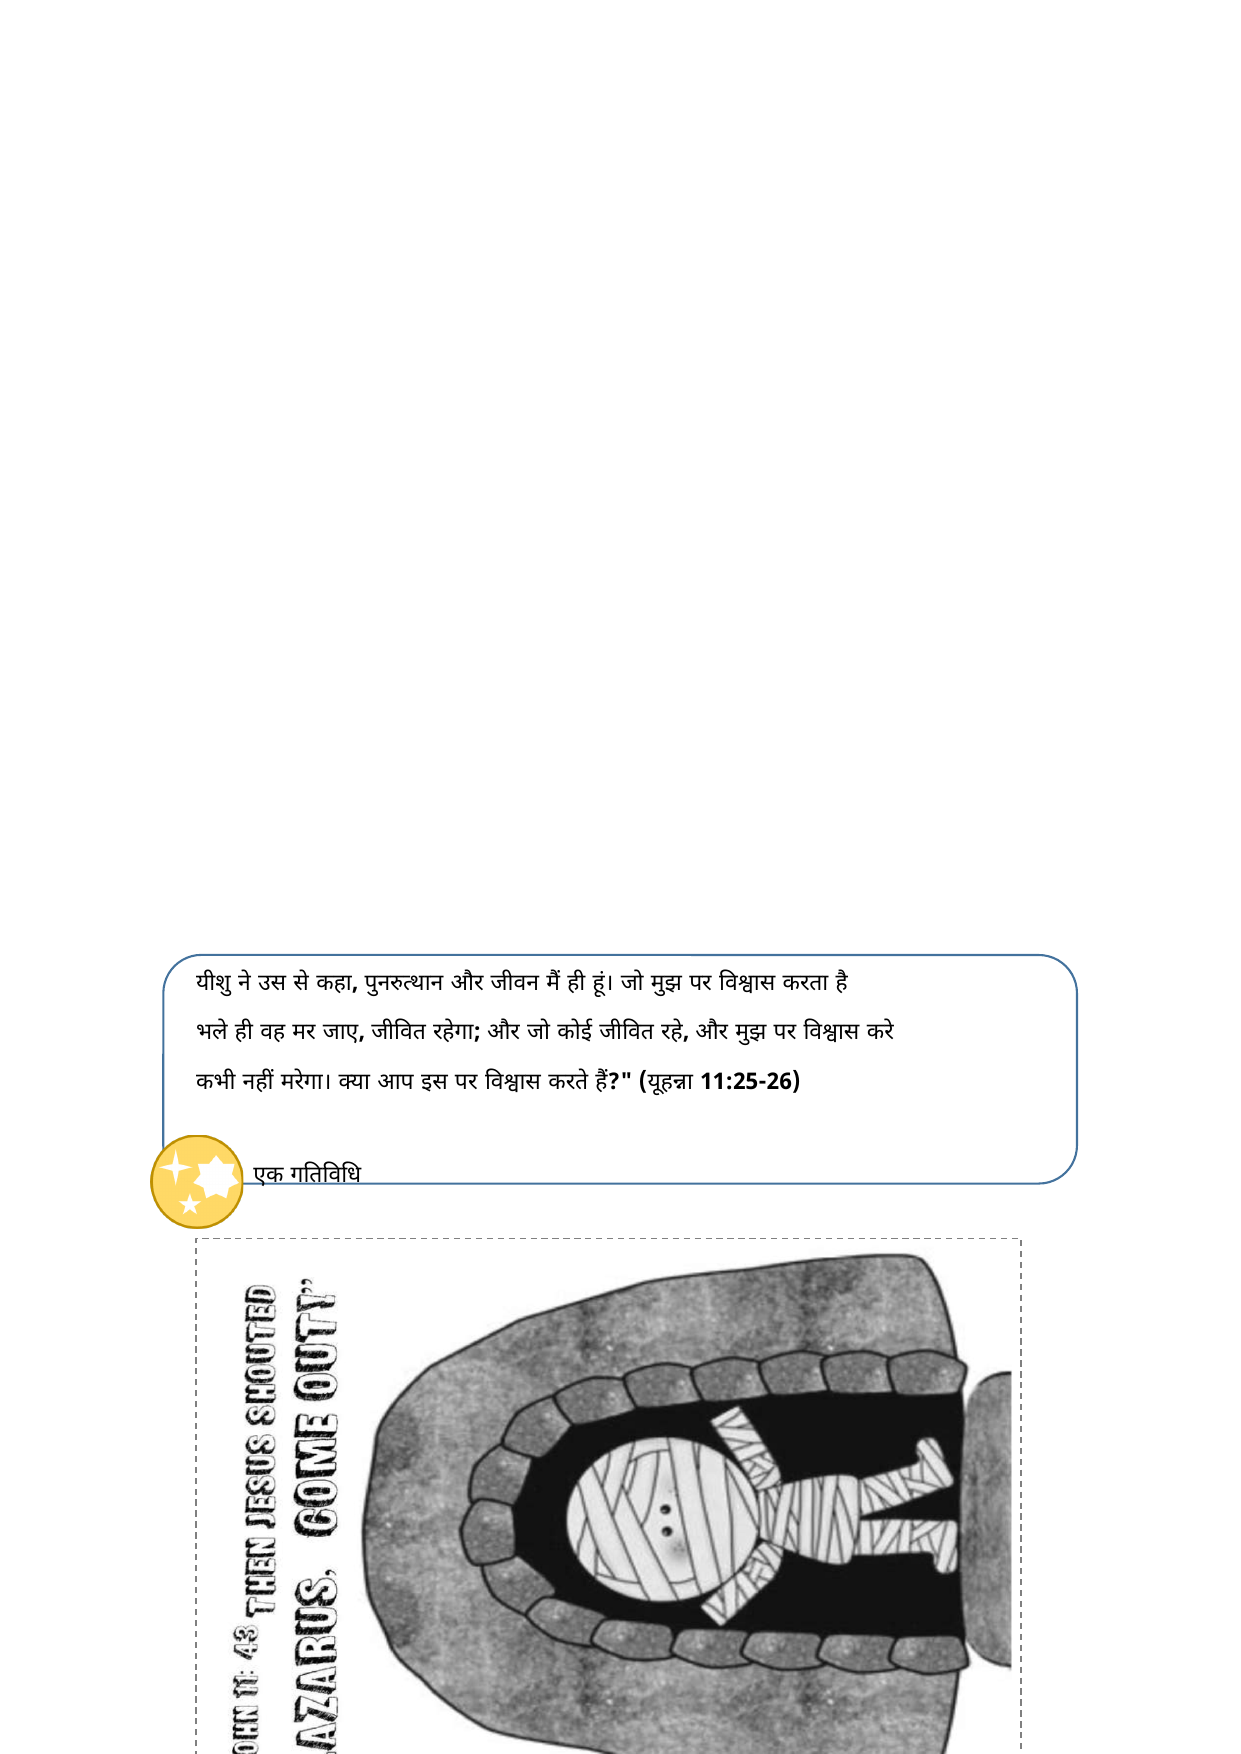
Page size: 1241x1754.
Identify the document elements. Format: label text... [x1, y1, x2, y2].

text भले ही वह मर जाए, जीवित रहेगा; और जो कोई जीवित रहे, और मुझ पर विश्वास करे [150, 1018, 1090, 1049]
text कभी नहीं मरेगा। क्या आप इस पर विश्वास करते हैं?" (यूहन्ना 11:25-26) [150, 1068, 1090, 1099]
text एक गतिविधि [244, 1161, 1090, 1187]
picture [198, 1240, 1020, 1754]
picture [150, 1135, 244, 1229]
text यीशु ने उस से कहा, पुनरुत्थान और जीवन मैं ही हूं। जो मुझ पर विश्वास करता है [150, 969, 1090, 999]
